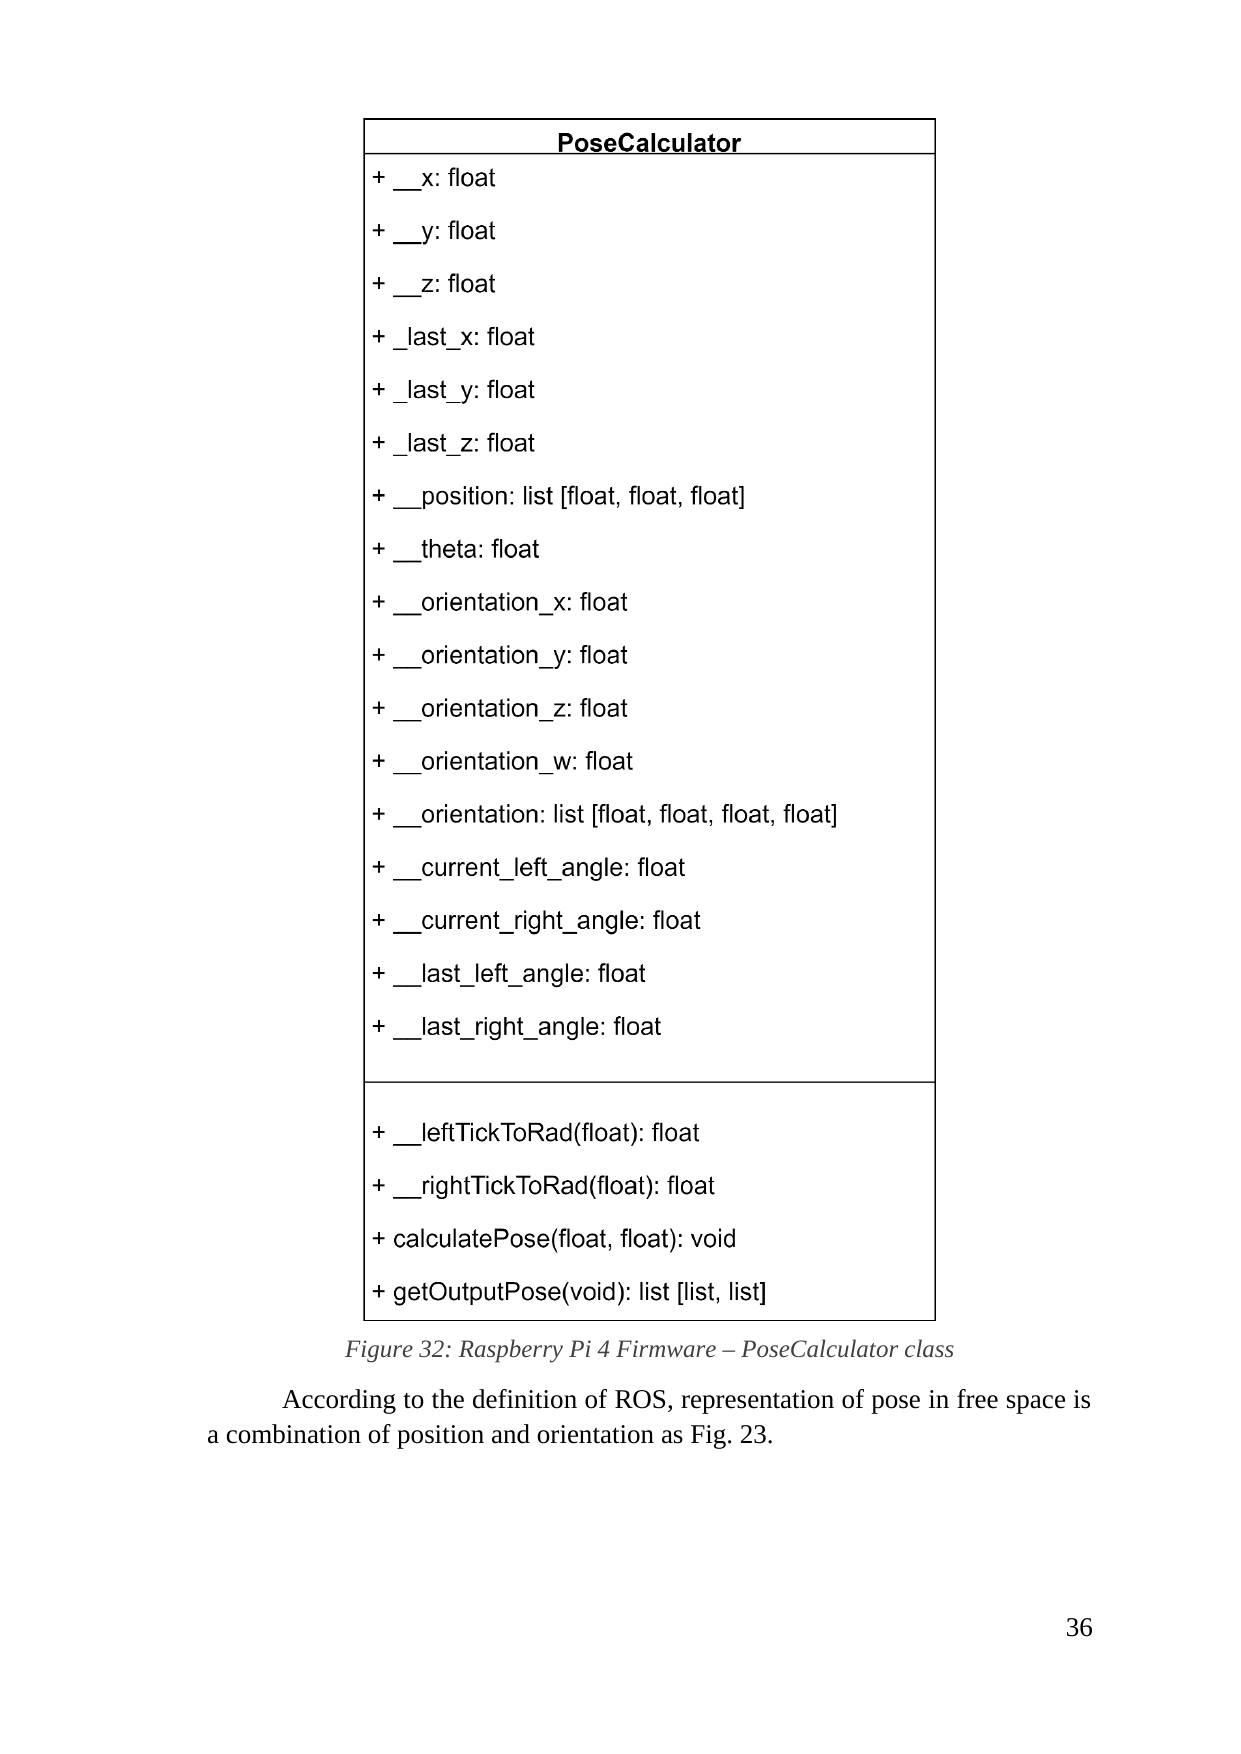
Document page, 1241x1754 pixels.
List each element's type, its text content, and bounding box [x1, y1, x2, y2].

text According to the definition of ROS, representation of pose in free space is a combination of position and orientation as Fig. 23. [207, 1383, 1092, 1449]
picture [363, 118, 937, 1325]
